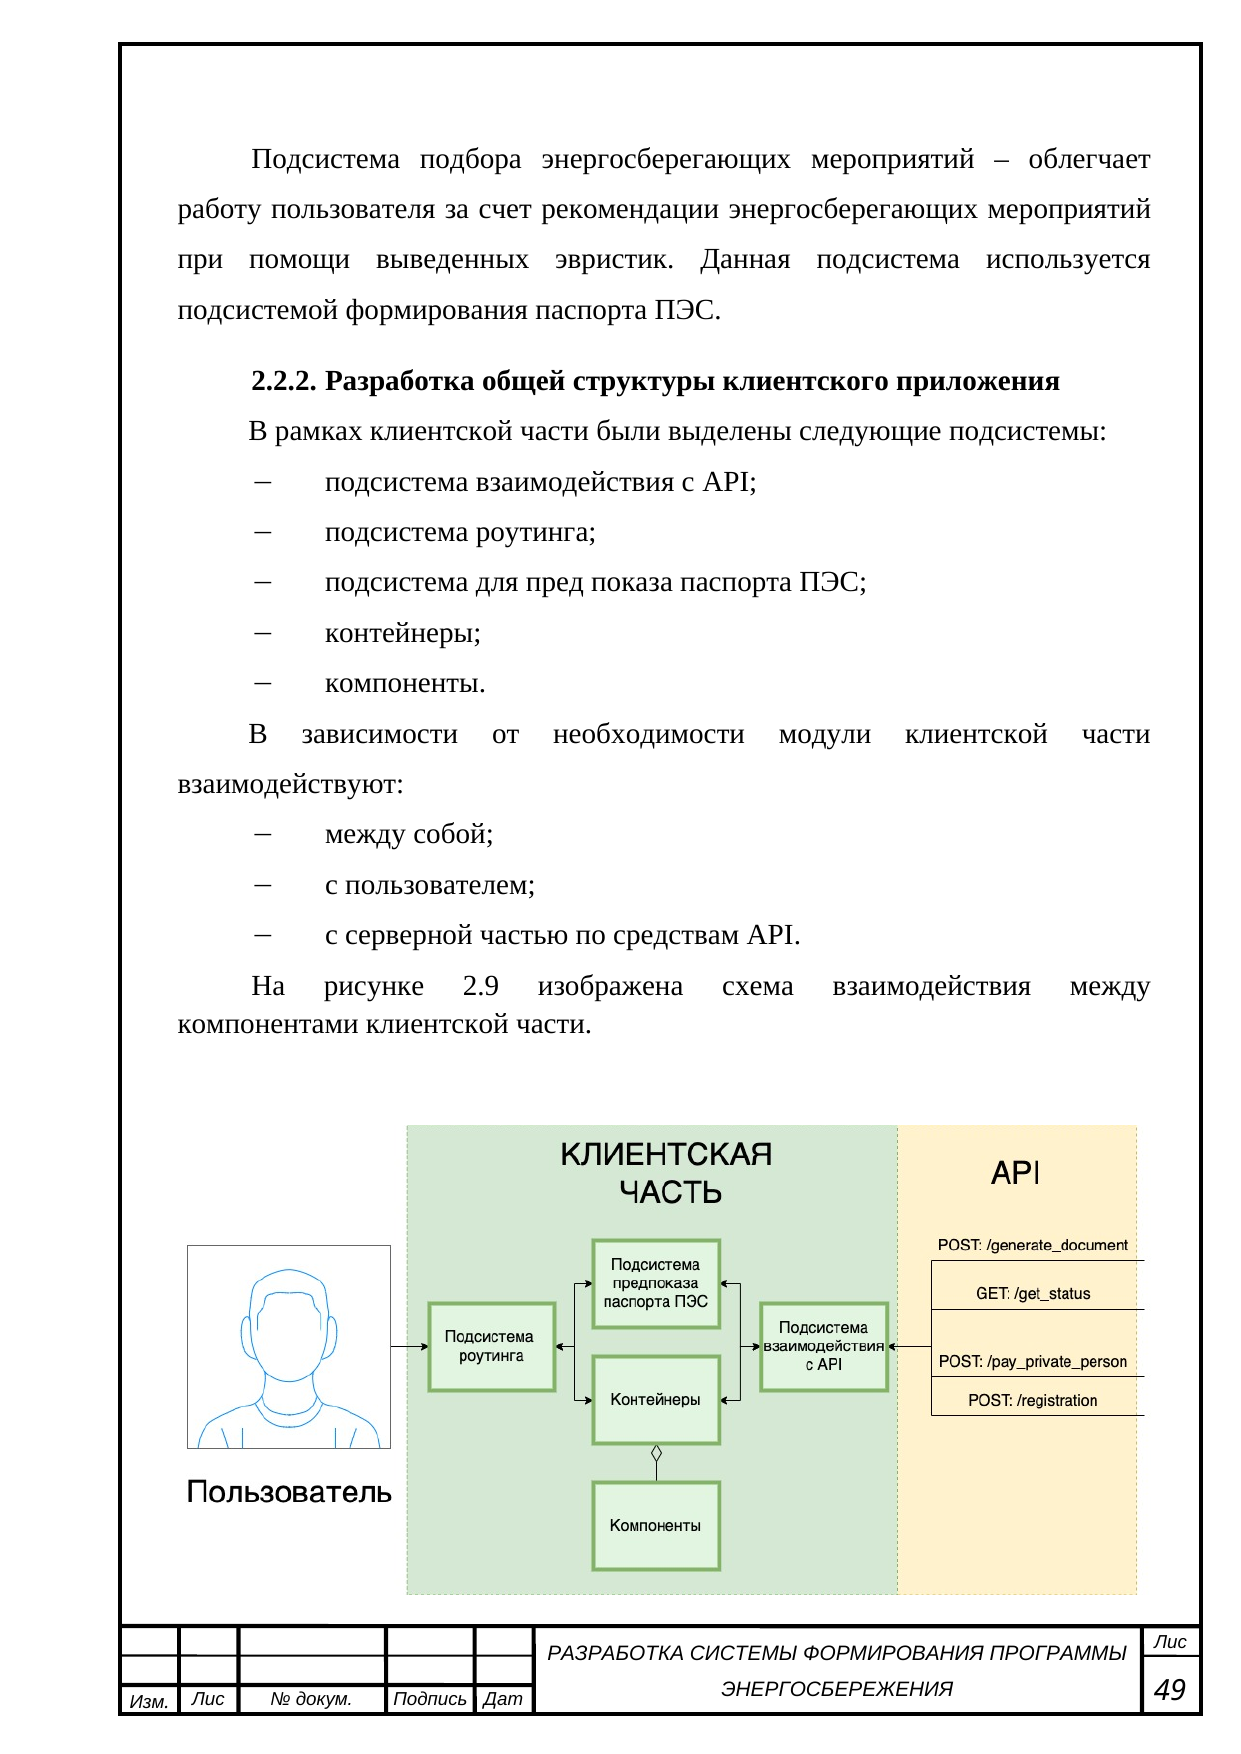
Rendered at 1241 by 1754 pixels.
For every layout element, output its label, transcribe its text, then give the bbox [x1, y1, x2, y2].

list с серверной частью по средствам API. [177, 917, 1152, 951]
subtitle Разработка общей структуры клиентского приложения [177, 363, 1152, 397]
list подсистема для пред показа паспорта ПЭС; [177, 564, 1152, 598]
text На рисунке 2.9 изображена схема взаимодействия между компонентами клиентской части. [177, 968, 1152, 1040]
list контейнеры; [177, 615, 1152, 648]
list подсистема роутинга; [177, 514, 1152, 548]
list подсистема взаимодействия с API; [177, 464, 1152, 497]
list с пользователем; [177, 867, 1152, 900]
list между собой; [177, 816, 1152, 850]
text В зависимости от необходимости модули клиентской части взаимодействуют: [177, 716, 1152, 799]
text В рамках клиентской части были выделены следующие подсистемы: [177, 413, 1152, 447]
picture [177, 1125, 1152, 1595]
text Подсистема подбора энергосберегающих мероприятий – облегчает работу пользователя за счет рекомендации энергосберегающих мероприятий при помощи выведенных эвристик. Данная подсистема используется подсистемой формирования паспорта ПЭС. [177, 141, 1152, 325]
list компоненты. [177, 665, 1152, 699]
